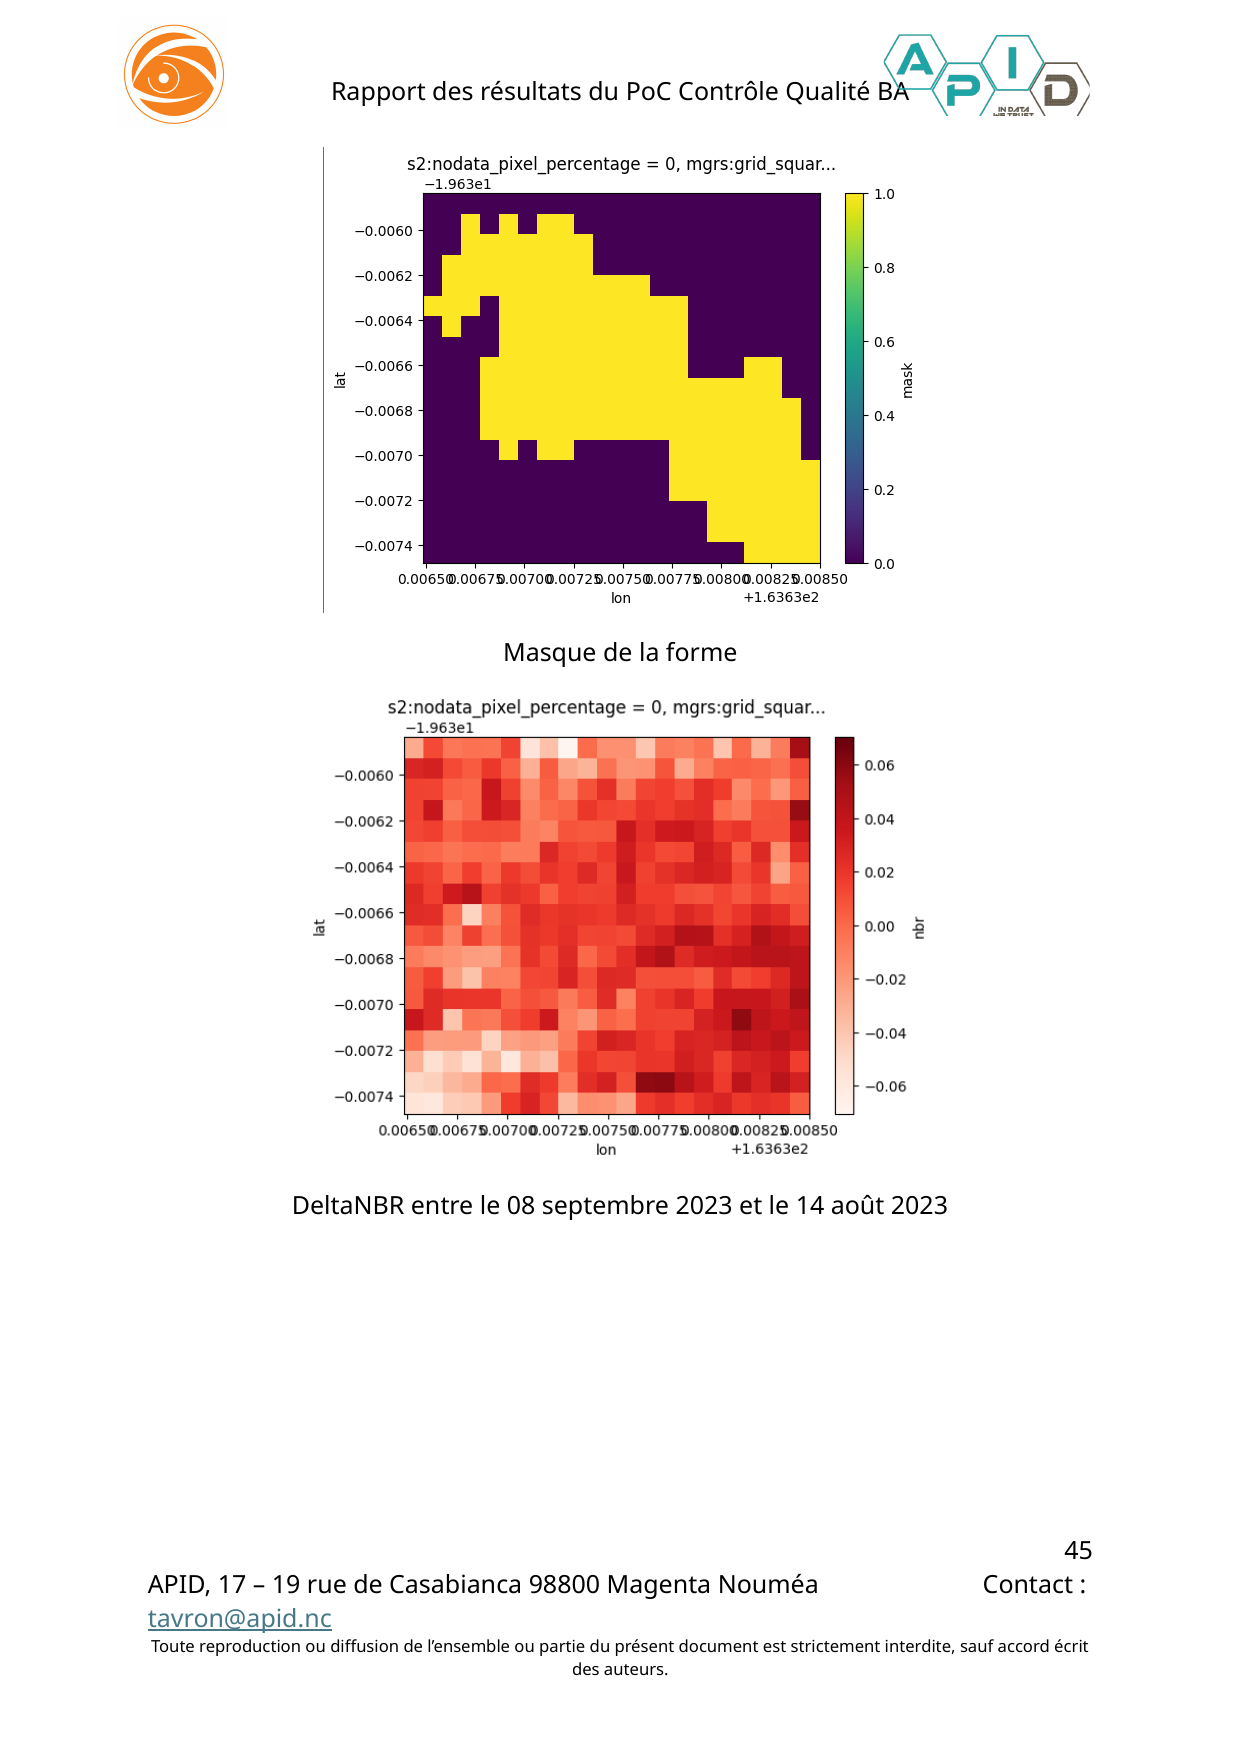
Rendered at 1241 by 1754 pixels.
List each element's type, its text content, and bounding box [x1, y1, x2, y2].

text DeltaNBR entre le 08 septembre 2023 et le 14 août 2023 [148, 1188, 1093, 1222]
picture [305, 690, 935, 1166]
text Masque de la forme [148, 634, 1093, 668]
picture [323, 147, 917, 613]
picture [883, 34, 1090, 116]
